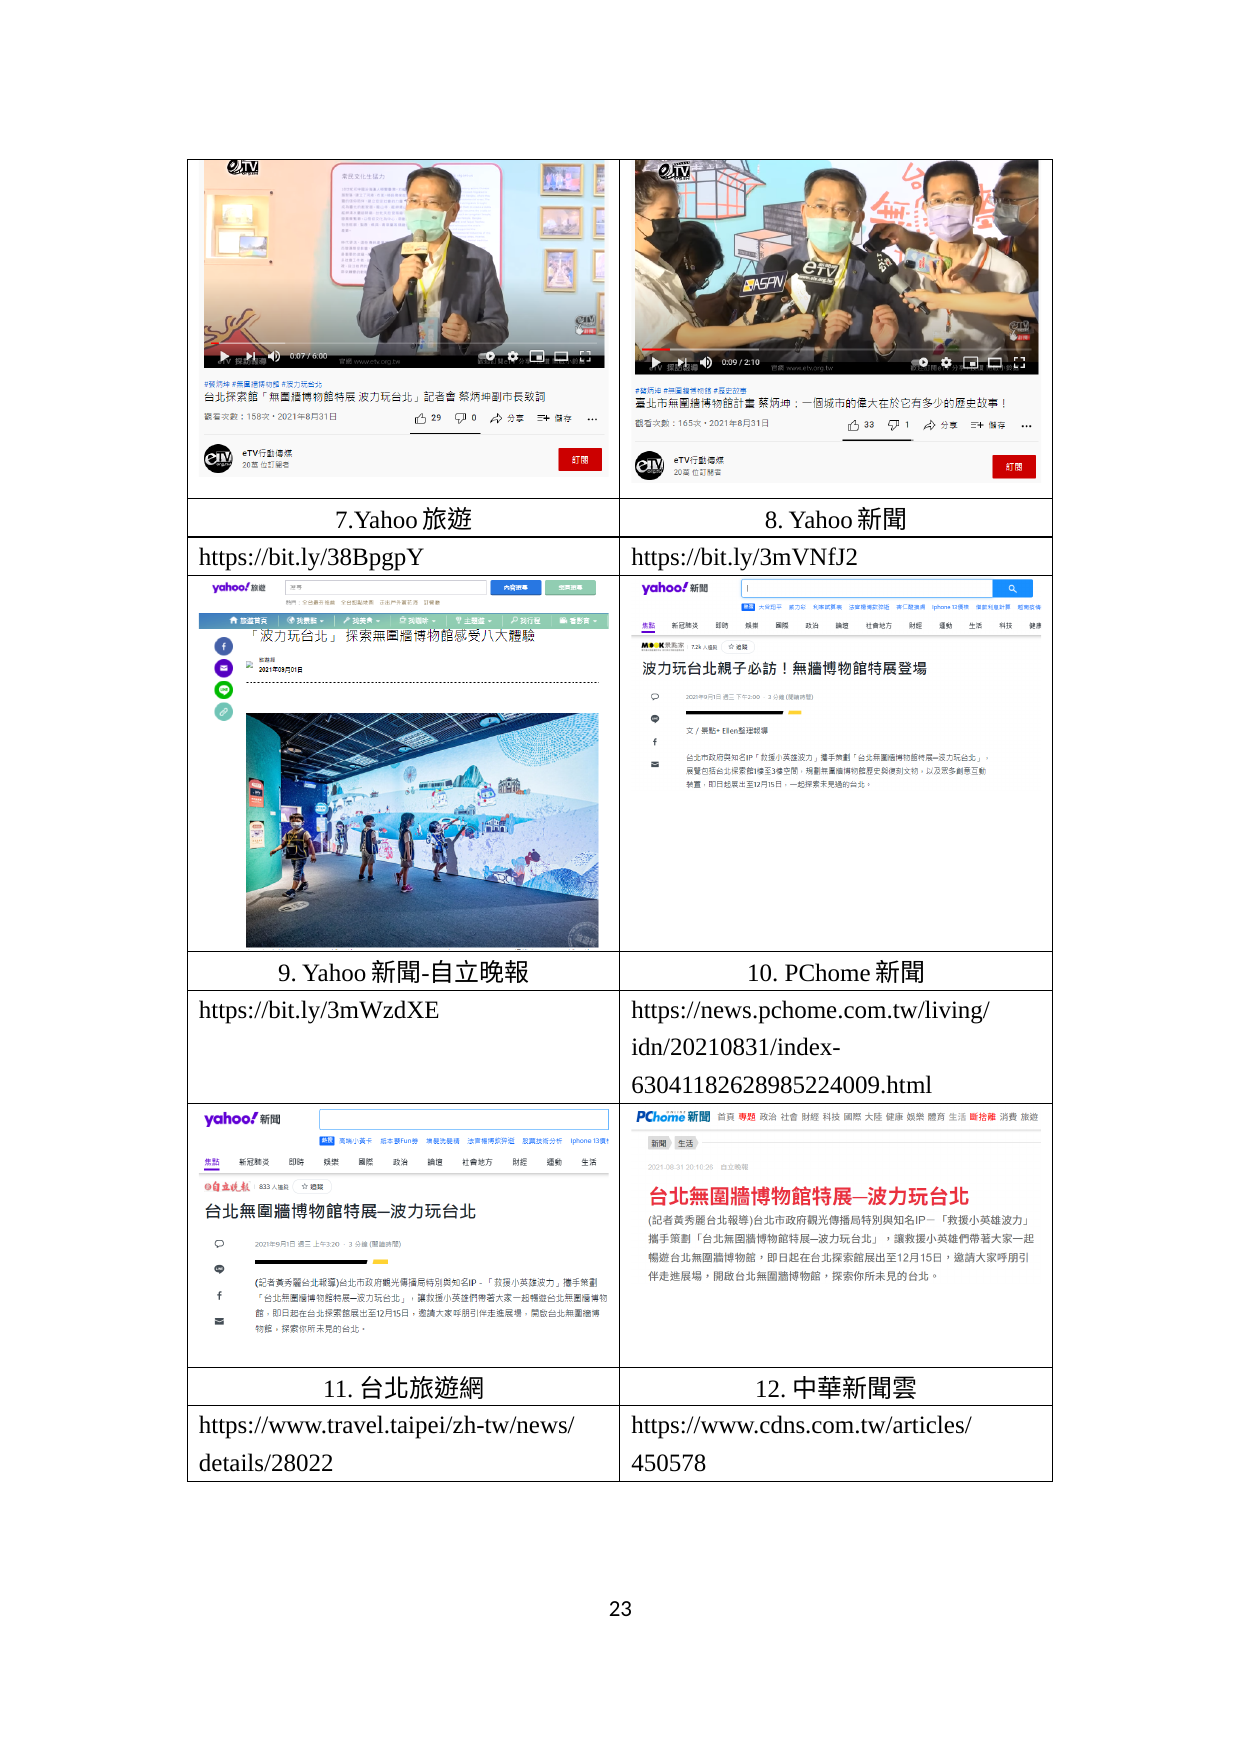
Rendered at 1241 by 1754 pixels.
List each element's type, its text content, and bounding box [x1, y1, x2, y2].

picture [631, 576, 1042, 791]
table_cell [188, 1104, 619, 1367]
table_cell 8. Yahoo新聞 [620, 499, 1052, 536]
table_cell https://bit.ly/3mWzdXE [188, 991, 619, 1103]
picture [198, 576, 609, 950]
picture [198, 160, 609, 477]
table_cell 12. 中華新聞雲 [620, 1368, 1052, 1405]
picture [631, 1104, 1041, 1284]
table_cell 11. 台北旅遊網 [188, 1368, 619, 1405]
table_cell https://news.pchome.com.tw/living/idn/20210831/index-63041182628985224009.html [620, 991, 1052, 1103]
table_cell [188, 576, 619, 951]
table_cell https://bit.ly/38BpgpY [188, 538, 619, 575]
table_cell https://bit.ly/3mVNfJ2 [620, 538, 1052, 575]
table_cell https://www.travel.taipei/zh-tw/news/details/28022 [188, 1406, 619, 1481]
table_cell [188, 160, 619, 498]
table_cell 7.Yahoo旅遊 [188, 499, 619, 536]
table_cell 9. Yahoo新聞-自立晚報 [188, 952, 619, 989]
picture [631, 160, 1042, 483]
table_cell [620, 576, 1052, 951]
table_cell [620, 160, 1052, 498]
picture [198, 1104, 609, 1339]
table_cell https://www.cdns.com.tw/articles/450578 [620, 1406, 1052, 1481]
table_cell [620, 1104, 1052, 1367]
table_cell 10. PChome新聞 [620, 952, 1052, 989]
